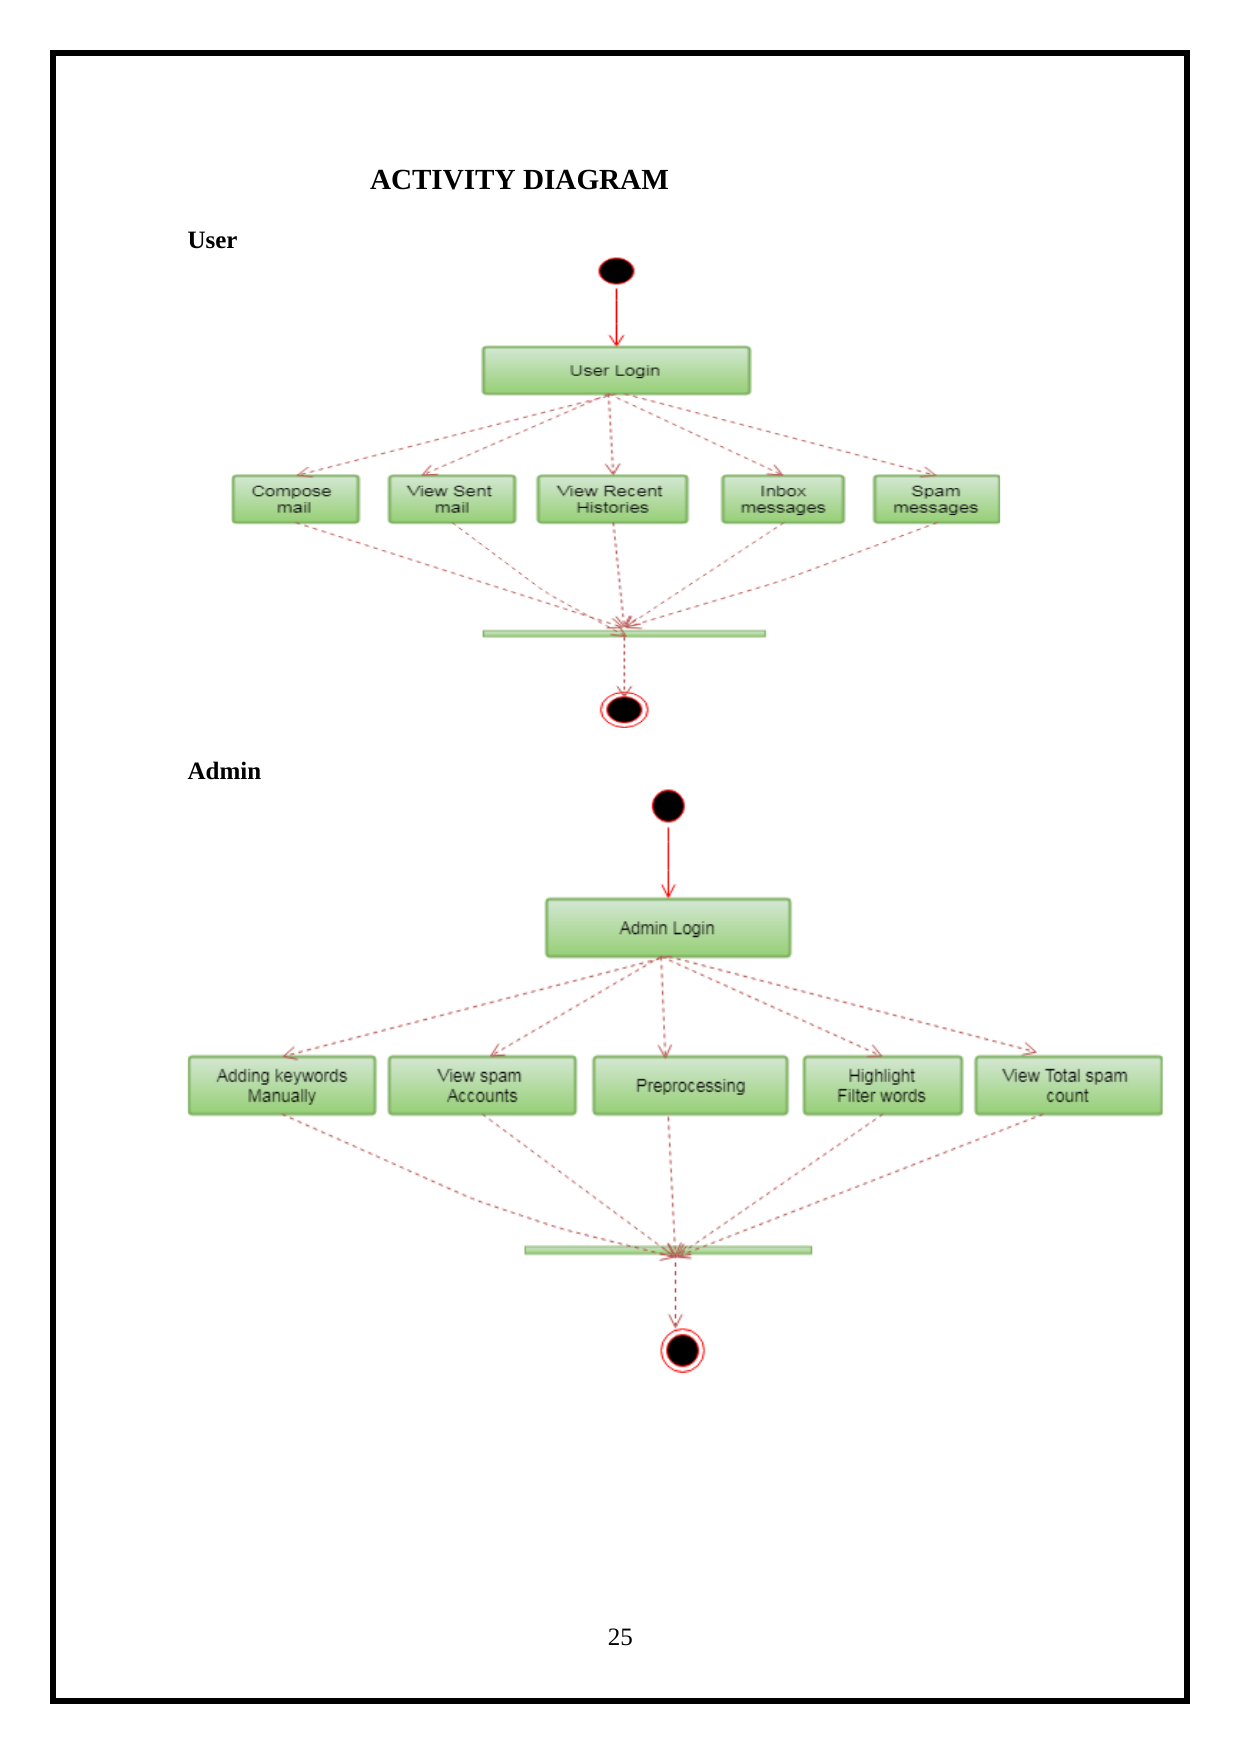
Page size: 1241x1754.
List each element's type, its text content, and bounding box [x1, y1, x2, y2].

text ACTIVITY DIAGRAM [187, 162, 1053, 196]
picture [187, 785, 1163, 1373]
text Admin [187, 756, 1053, 785]
text User [187, 225, 1053, 254]
picture [231, 254, 1001, 728]
